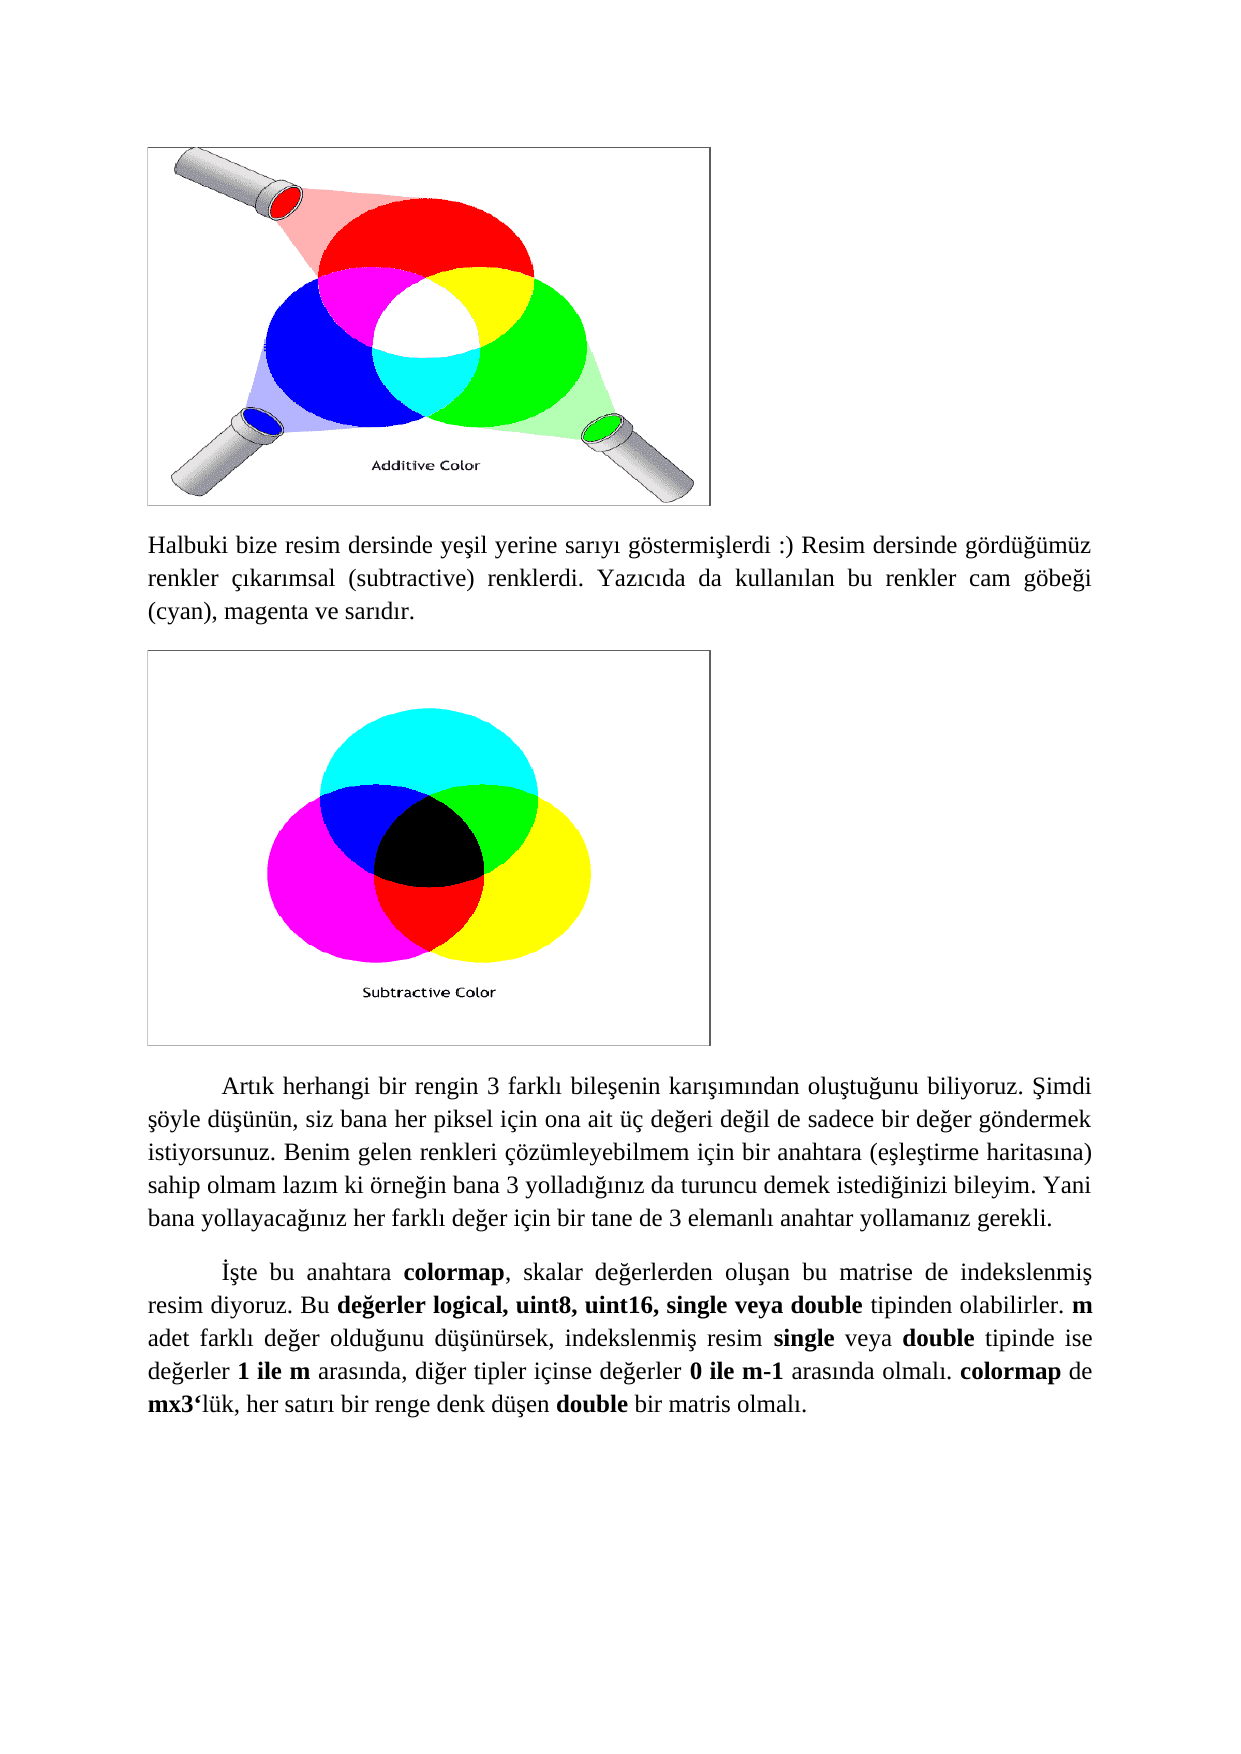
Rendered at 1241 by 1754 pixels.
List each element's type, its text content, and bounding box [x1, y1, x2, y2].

text Artık herhangi bir rengin 3 farklı bileşenin karışımından oluştuğunu biliyoruz. Şimdi şöyle düşünün, siz bana her piksel için ona ait üç değeri değil de sadece bir değer göndermek istiyorsunuz. Benim gelen renkleri çözümleyebilmem için bir anahtara (eşleştirme haritasına) sahip olmam lazım ki örneğin bana 3 yolladığınız da turuncu demek istediğinizi bileyim. Yani bana yollayacağınız her farklı değer için bir tane de 3 elemanlı anahtar yollamanız gerekli. [148, 1071, 1093, 1232]
picture [147, 147, 711, 506]
text Halbuki bize resim dersinde yeşil yerine sarıyı göstermişlerdi :) Resim dersinde gördüğümüz renkler çıkarımsal (subtractive) renklerdi. Yazıcıda da kullanılan bu renkler cam göbeği (cyan), magenta ve sarıdır. [148, 530, 1093, 625]
text İşte bu anahtara colormap, skalar değerlerden oluşan bu matrise de indekslenmiş resim diyoruz. Bu değerler logical, uint8, uint16, single veya double tipinden olabilirler. m adet farklı değer olduğunu düşünürsek, indekslenmiş resim single veya double tipinde ise değerler 1 ile m arasında, diğer tipler içinse değerler 0 ile m-1 arasında olmalı. colormap de mx3‘lük, her satırı bir renge denk düşen double bir matris olmalı. [148, 1257, 1093, 1418]
picture [147, 650, 711, 1046]
